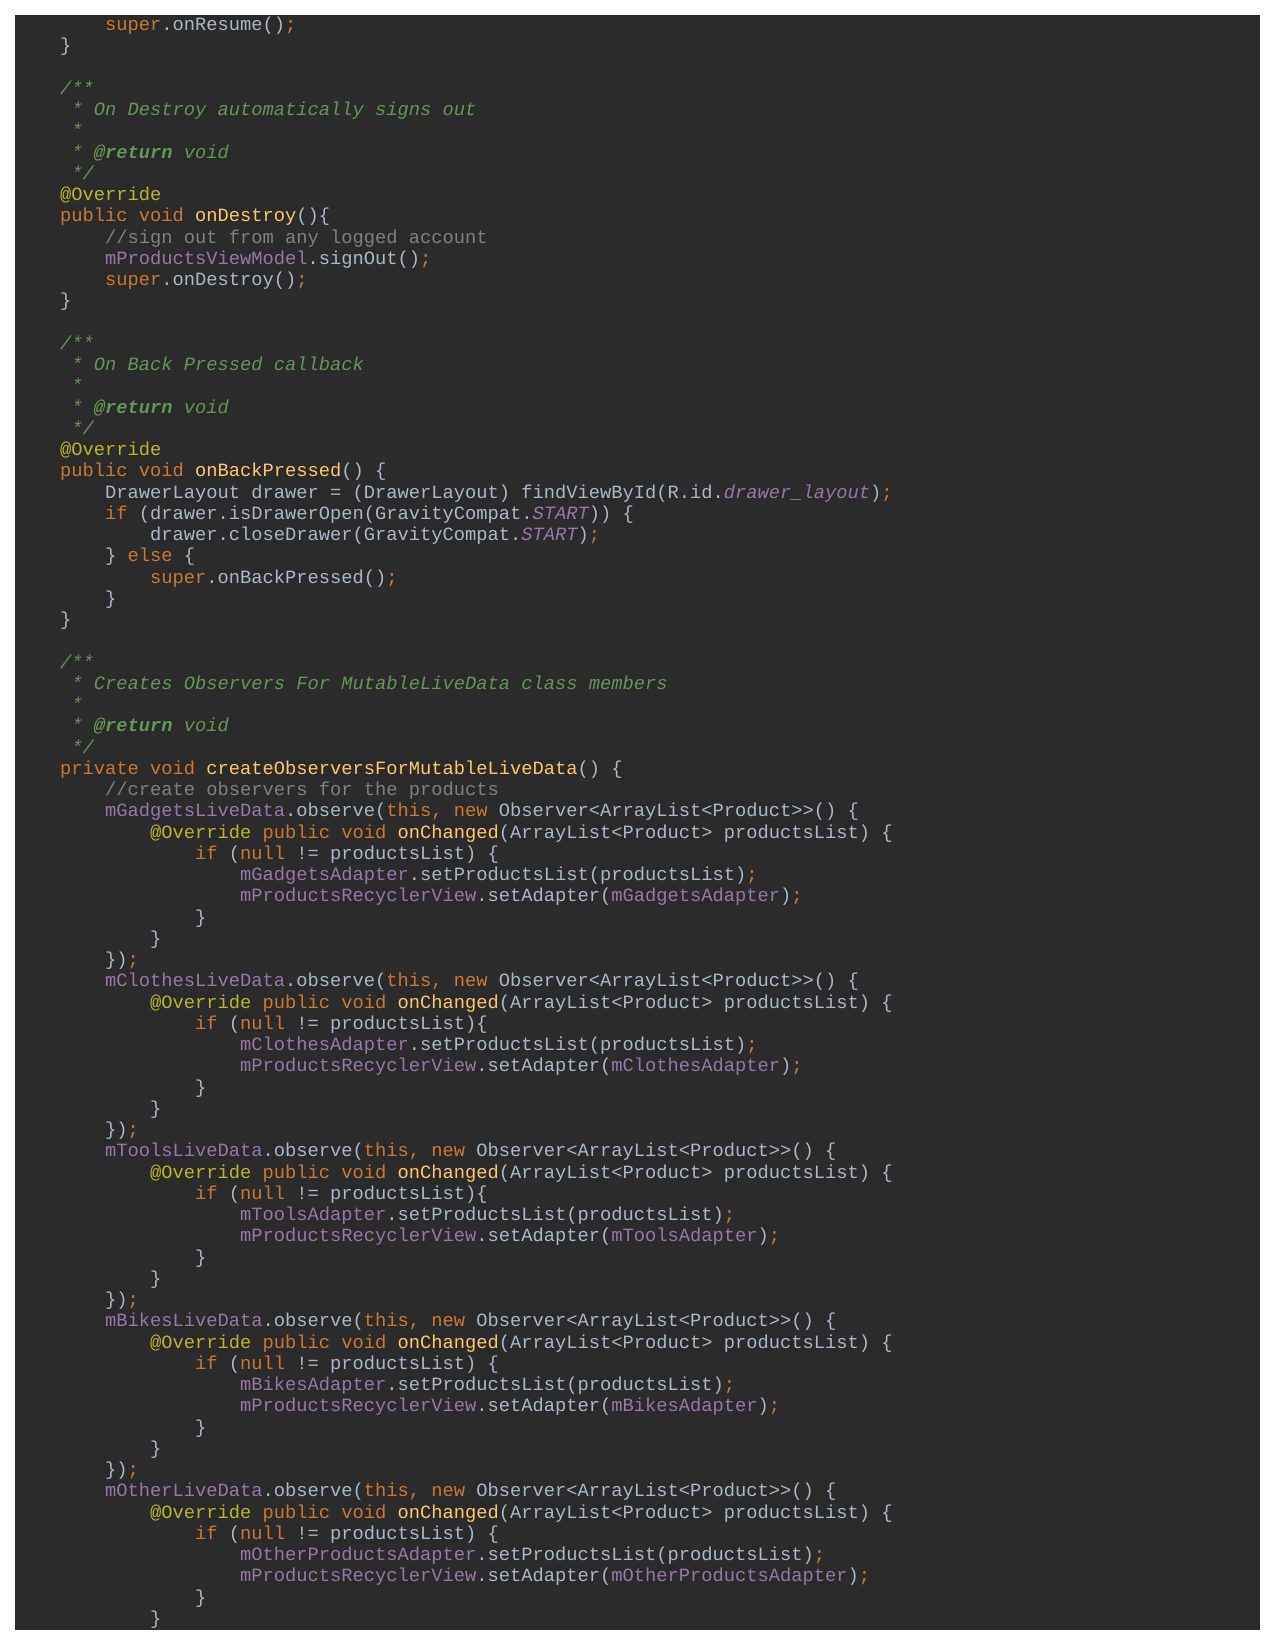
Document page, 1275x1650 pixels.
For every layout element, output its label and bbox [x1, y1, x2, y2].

text [15, 15, 1260, 1630]
